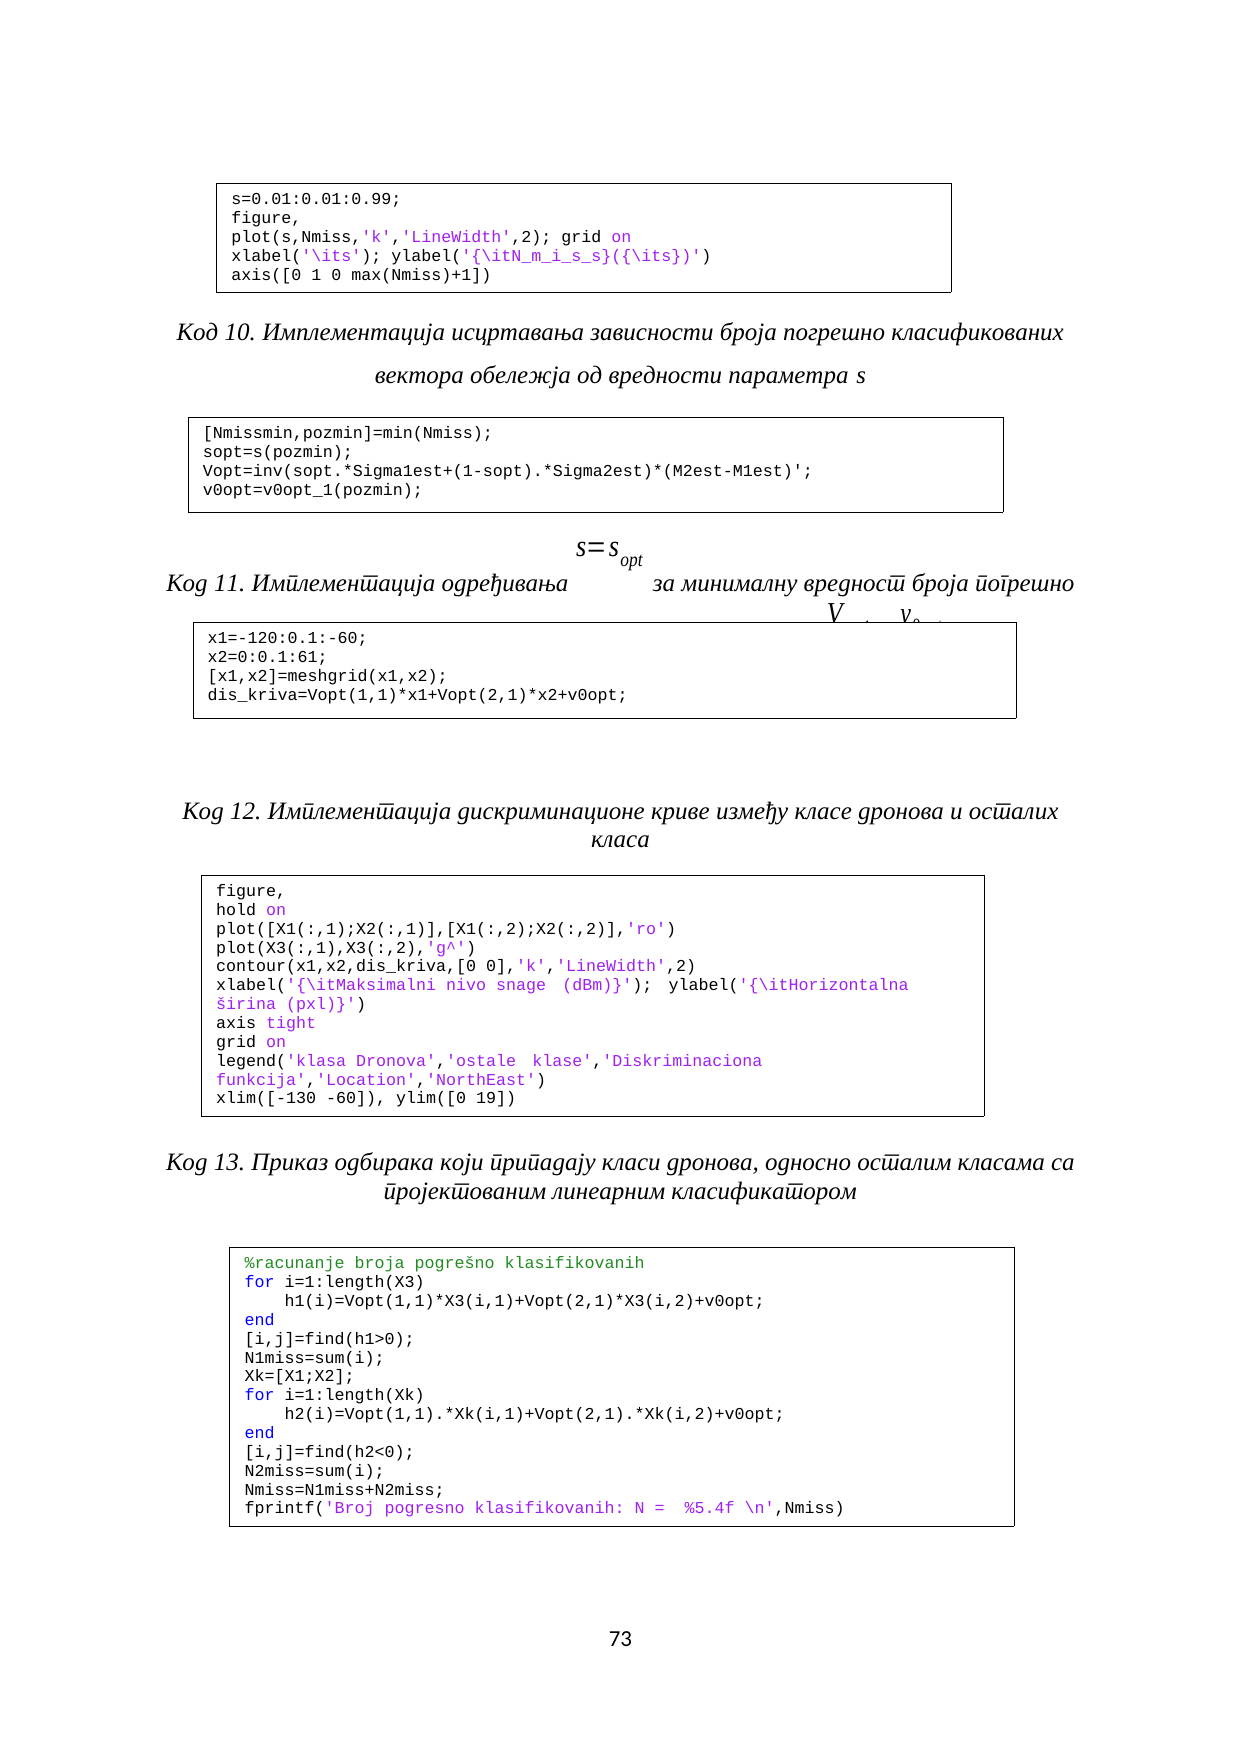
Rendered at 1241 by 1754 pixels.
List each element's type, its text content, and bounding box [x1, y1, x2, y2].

text Код 12. Имплементација дискриминационе криве између класе дронова и осталих класа [150, 796, 1090, 853]
text Код 10. Имплементација исцртавања зависности броја погрешно класификованих вектора обележја од вредности параметра [150, 317, 1090, 389]
text Код 11. Имплементација одређивања за минималну вредност броја погрешно класификованих вектора обележја и одређивање и [150, 530, 1090, 663]
text Код 13. Приказ одбирака који припадају класи дронова, односно осталим класама са пројектованим линеарним класификатором [150, 1147, 1090, 1204]
